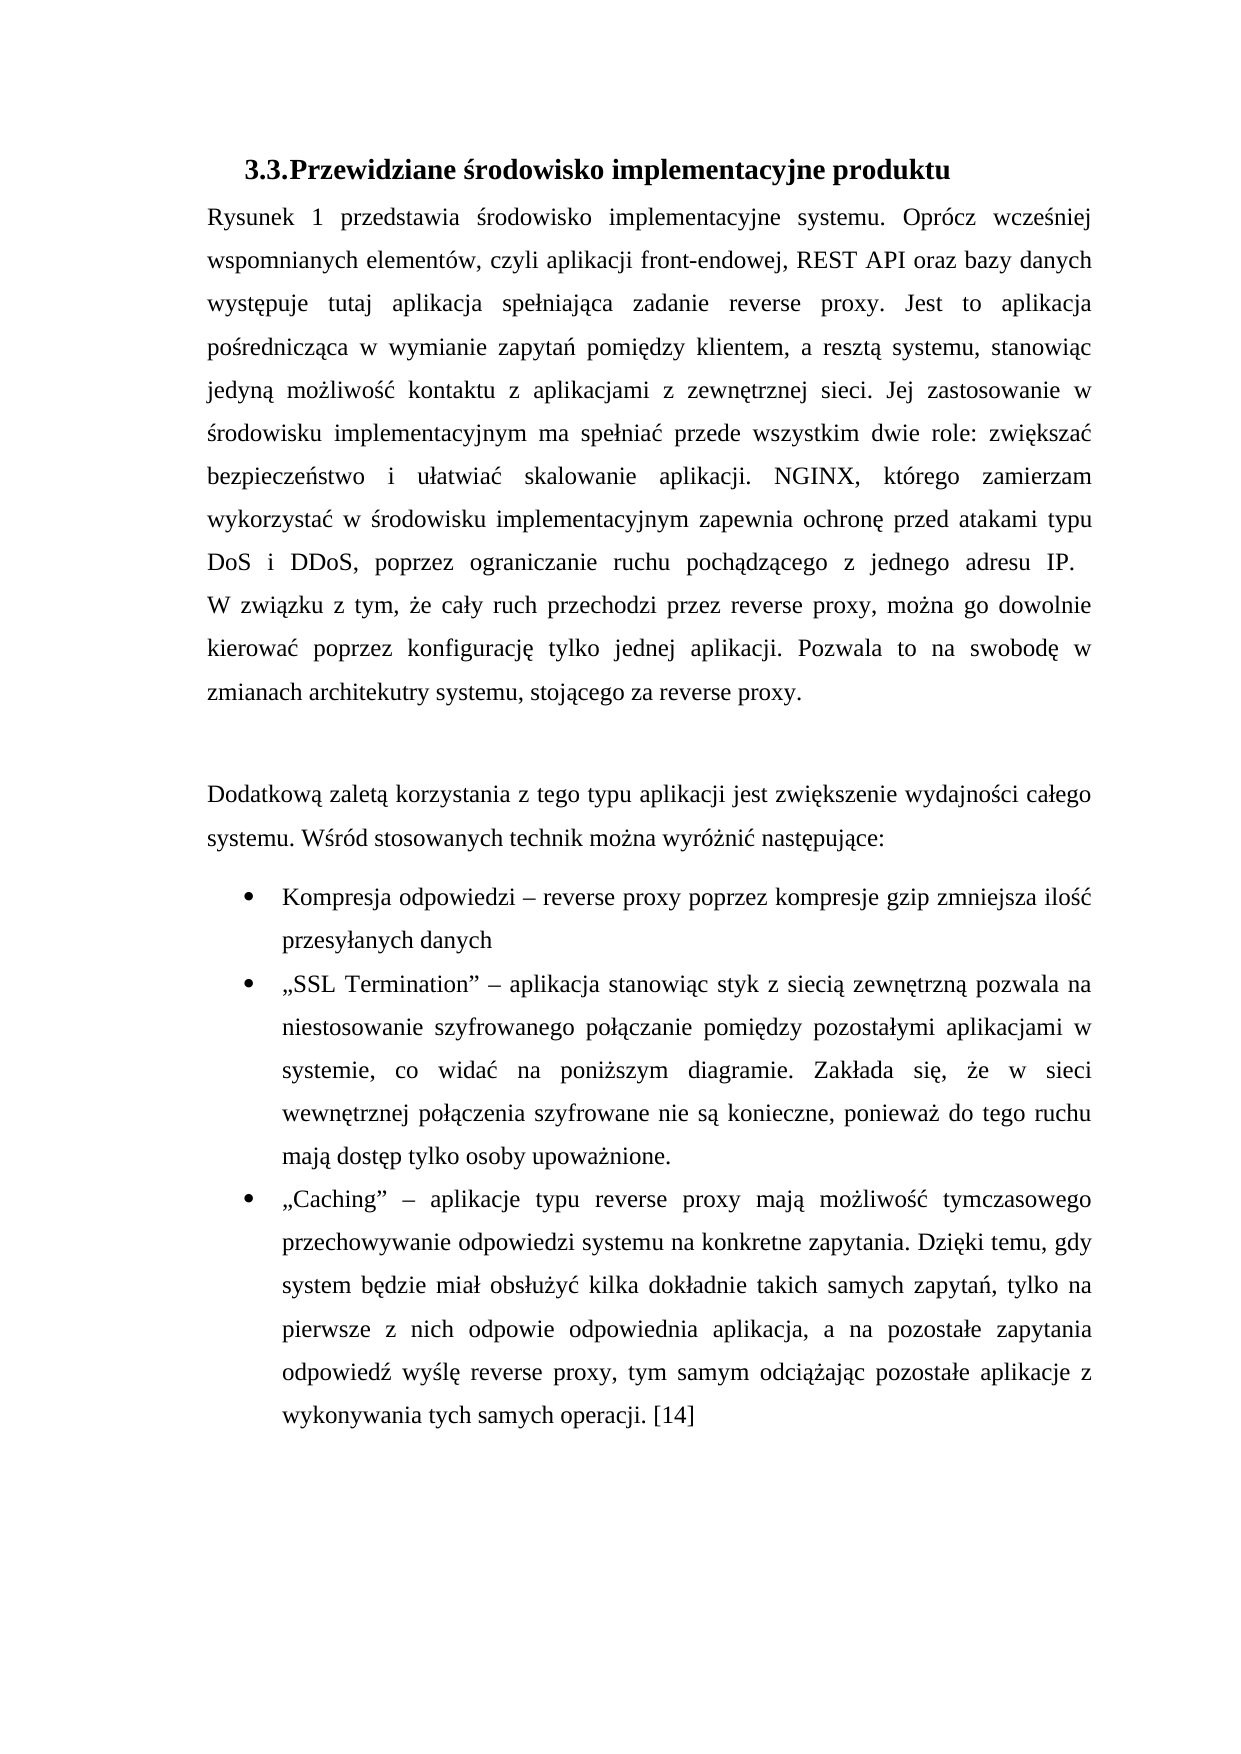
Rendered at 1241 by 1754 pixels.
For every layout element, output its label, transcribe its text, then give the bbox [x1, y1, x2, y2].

text Dodatkową zaletą korzystania z tego typu aplikacji jest zwiększenie wydajności całego systemu. Wśród stosowanych technik można wyróżnić następujące: [207, 736, 1092, 851]
list Kompresja odpowiedzi – reverse proxy poprzez kompresje gzip zmniejsza ilość przesyłanych danych [244, 882, 1092, 954]
subtitle Przewidziane środowisko implementacyjne produktu [244, 152, 1092, 185]
list „SSL Termination” – aplikacja stanowiąc styk z siecią zewnętrzną pozwala na niestosowanie szyfrowanego połączanie pomiędzy pozostałymi aplikacjami w systemie, co widać na poniższym diagramie. Zakłada się, że w sieci wewnętrznej połączenia szyfrowane nie są konieczne, ponieważ do tego ruchu mają dostęp tylko osoby upoważnione. [244, 969, 1092, 1170]
list „Caching” – aplikacje typu reverse proxy mają możliwość tymczasowego przechowywanie odpowiedzi systemu na konkretne zapytania. Dzięki temu, gdy system będzie miał obsłużyć kilka dokładnie takich samych zapytań, tylko na pierwsze z nich odpowie odpowiednia aplikacja, a na pozostałe zapytania odpowiedź wyślę reverse proxy, tym samym odciążając pozostałe aplikacje z wykonywania tych samych operacji. [14] [244, 1184, 1092, 1429]
text Rysunek 1 przedstawia środowisko implementacyjne systemu. Oprócz wcześniej wspomnianych elementów, czyli aplikacji front-endowej, REST API oraz bazy danych występuje tutaj aplikacja spełniająca zadanie reverse proxy. Jest to aplikacja pośrednicząca w wymianie zapytań pomiędzy klientem, a resztą systemu, stanowiąc jedyną możliwość kontaktu z aplikacjami z zewnętrznej sieci. Jej zastosowanie w środowisku implementacyjnym ma spełniać przede wszystkim dwie role: zwiększać bezpieczeństwo i ułatwiać skalowanie aplikacji. NGINX, którego zamierzam wykorzystać w środowisku implementacyjnym zapewnia ochronę przed atakami typu DoS i DDoS, poprzez ograniczanie ruchu pochądzącego z jednego adresu IP. W związku z tym, że cały ruch przechodzi przez reverse proxy, można go dowolnie kierować poprzez konfigurację tylko jednej aplikacji. Pozwala to na swobodę w zmianach architekutry systemu, stojącego za reverse proxy. [207, 202, 1092, 705]
